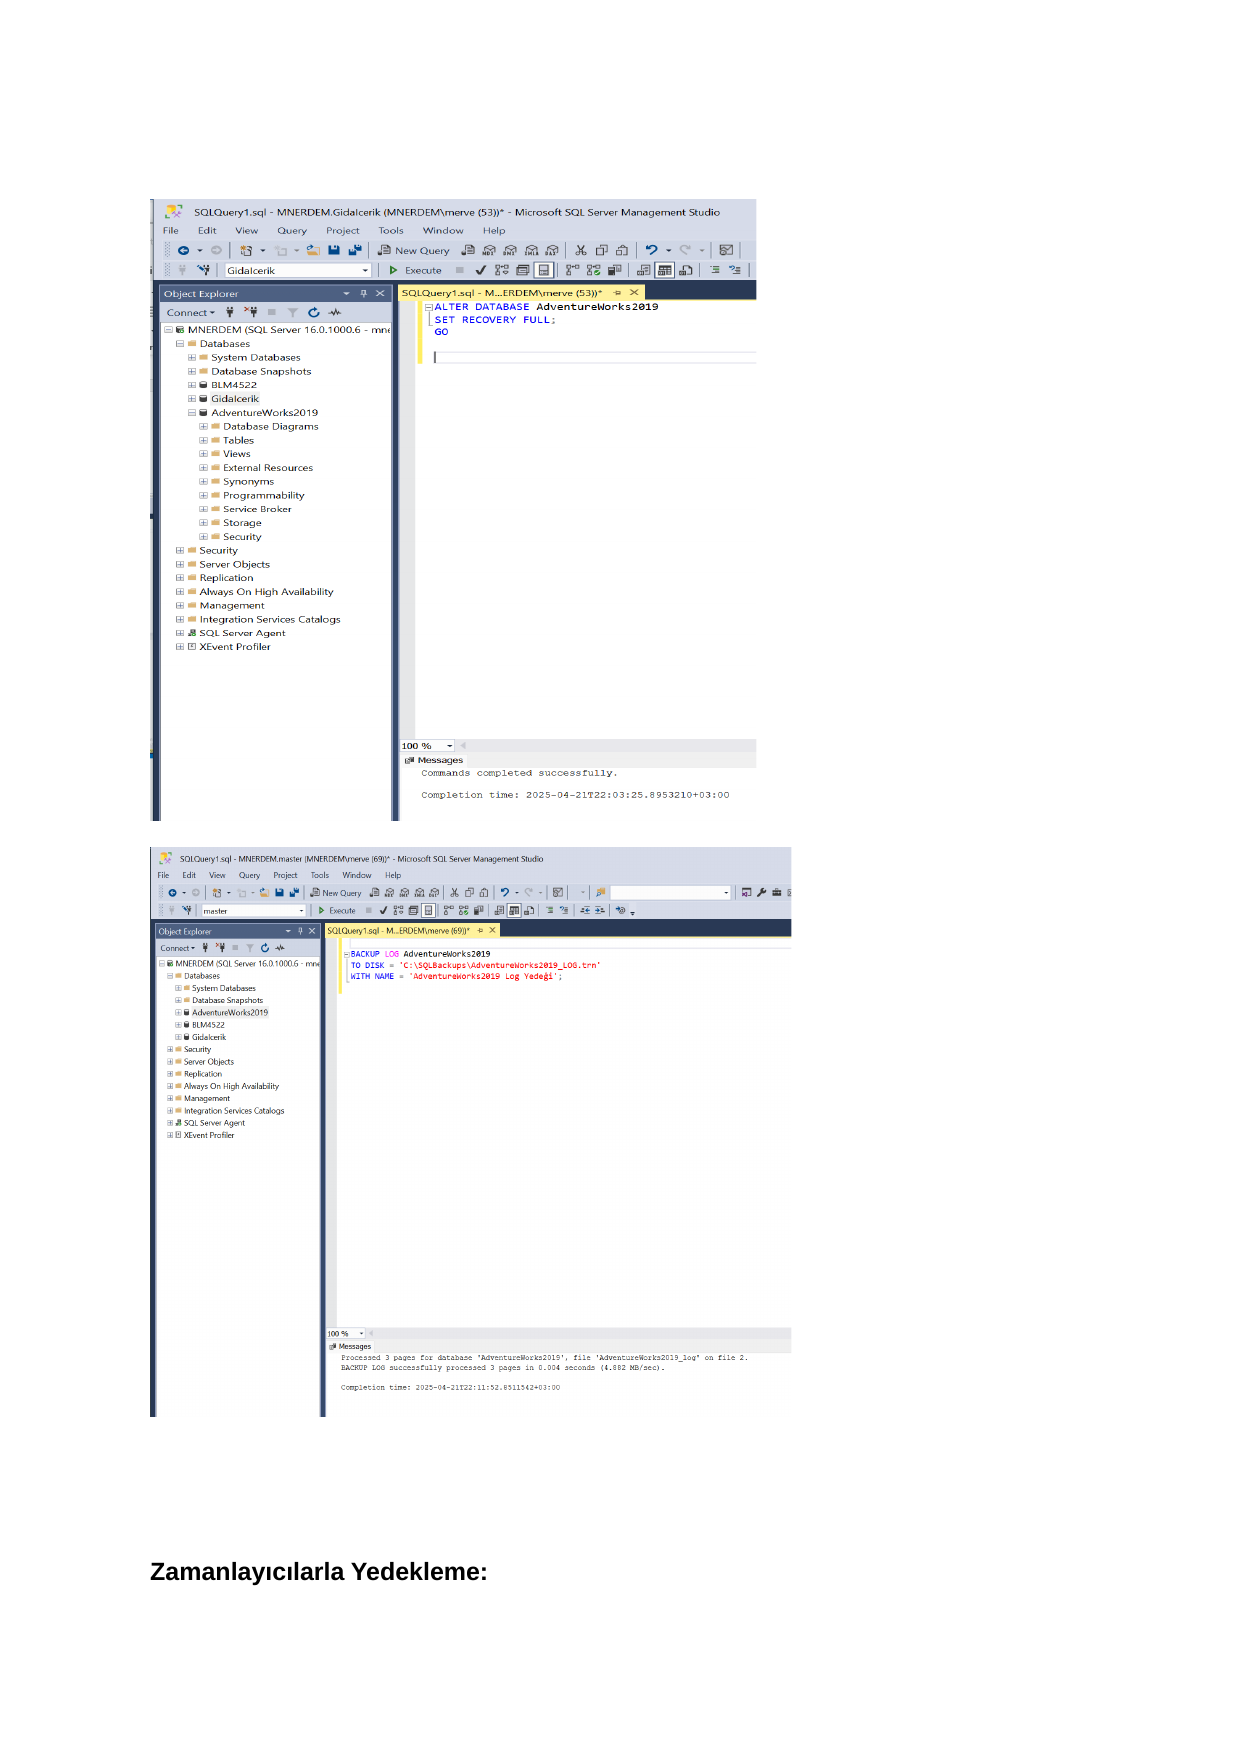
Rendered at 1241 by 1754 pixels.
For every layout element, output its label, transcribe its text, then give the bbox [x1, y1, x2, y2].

picture [150, 847, 792, 1417]
text Zamanlayıcılarla Yedekleme: [150, 1556, 1090, 1585]
picture [150, 199, 757, 821]
